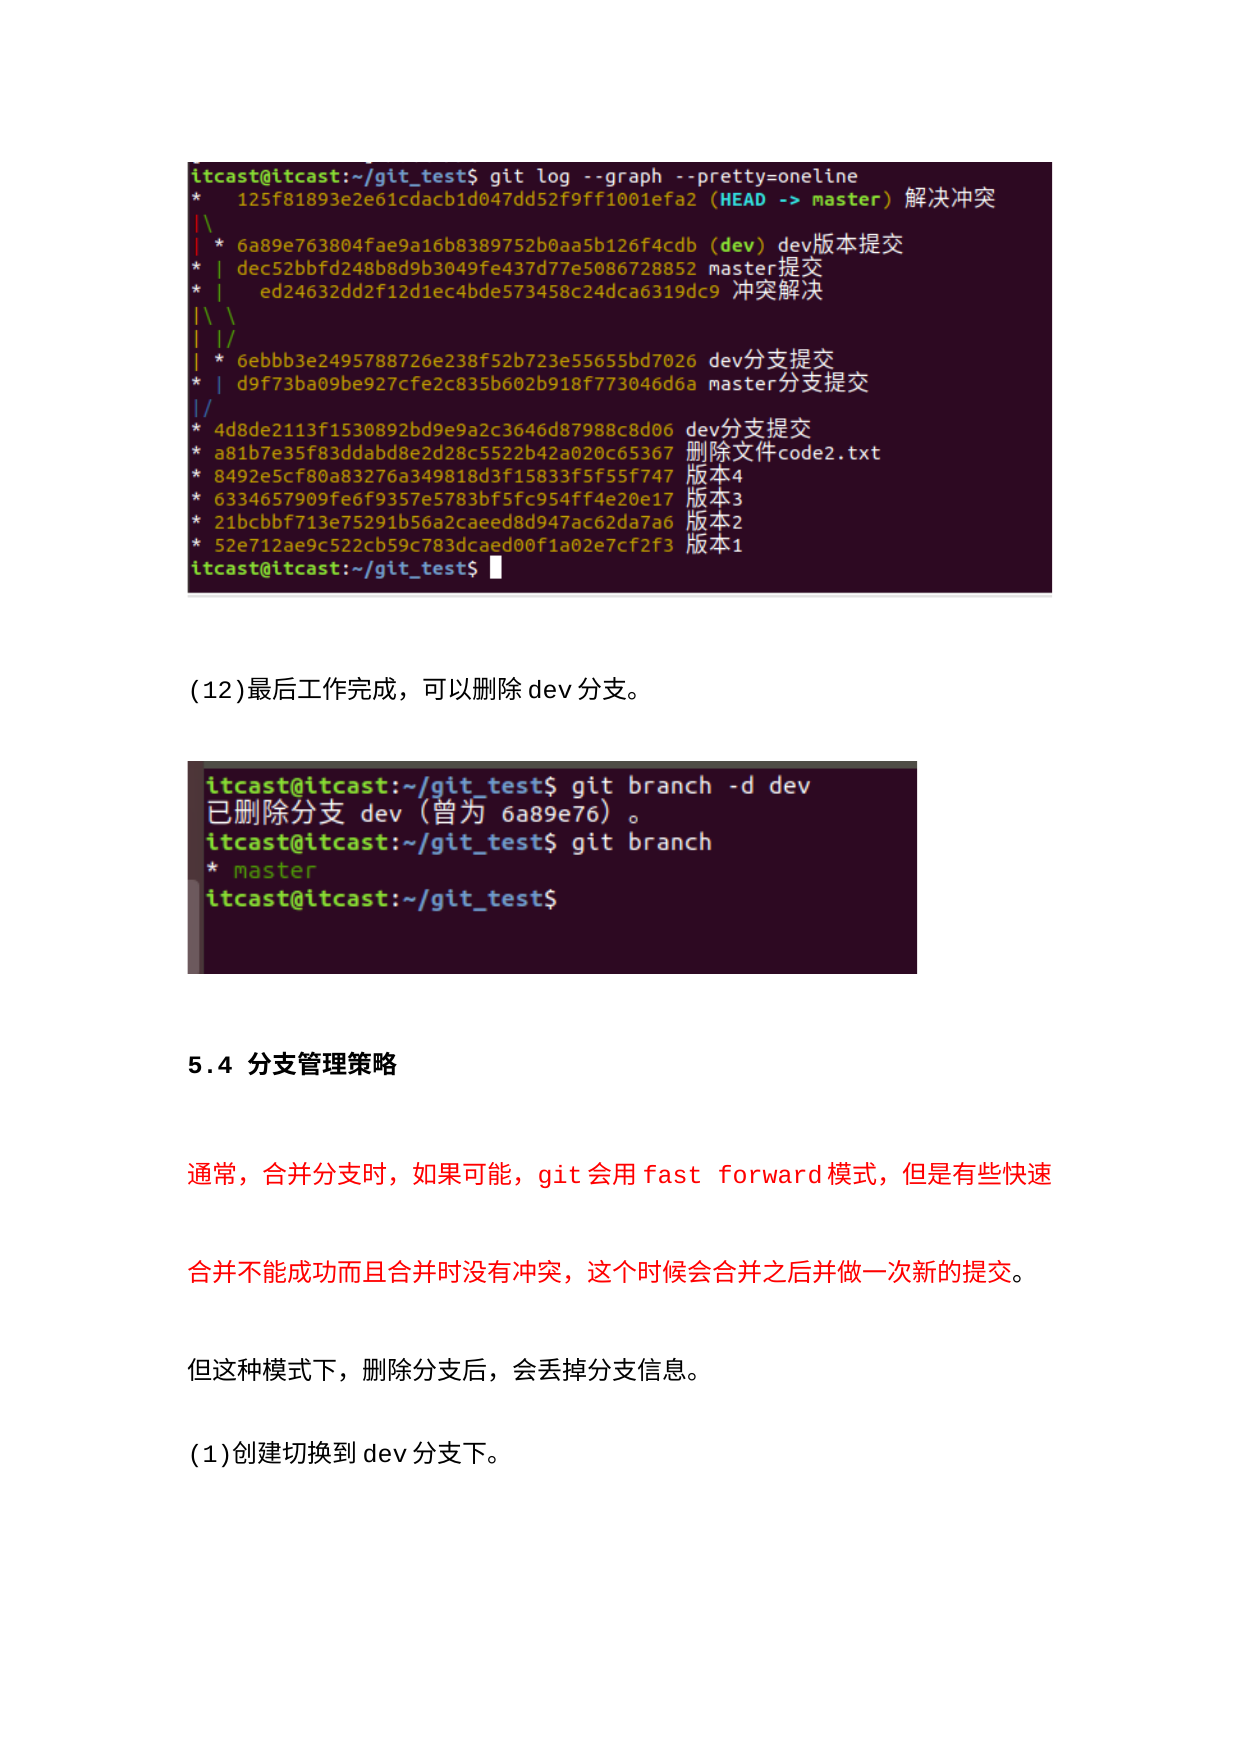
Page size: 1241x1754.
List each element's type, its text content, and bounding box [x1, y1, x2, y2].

picture [187, 761, 918, 974]
text 通常，合并分支时，如果可能，git会用fast forward模式，但是有些快速合并不能成功而且合并时没有冲突，这个时候会合并之后并做一次新的提交。但这种模式下，删除分支后，会丢掉分支信息。 [187, 1141, 1053, 1401]
text (12)最后工作完成，可以删除dev分支。 [187, 655, 1053, 720]
text (1)创建切换到dev分支下。 [187, 1419, 1053, 1484]
subtitle 5.4 分支管理策略 [187, 1030, 1053, 1095]
picture [187, 162, 1053, 598]
